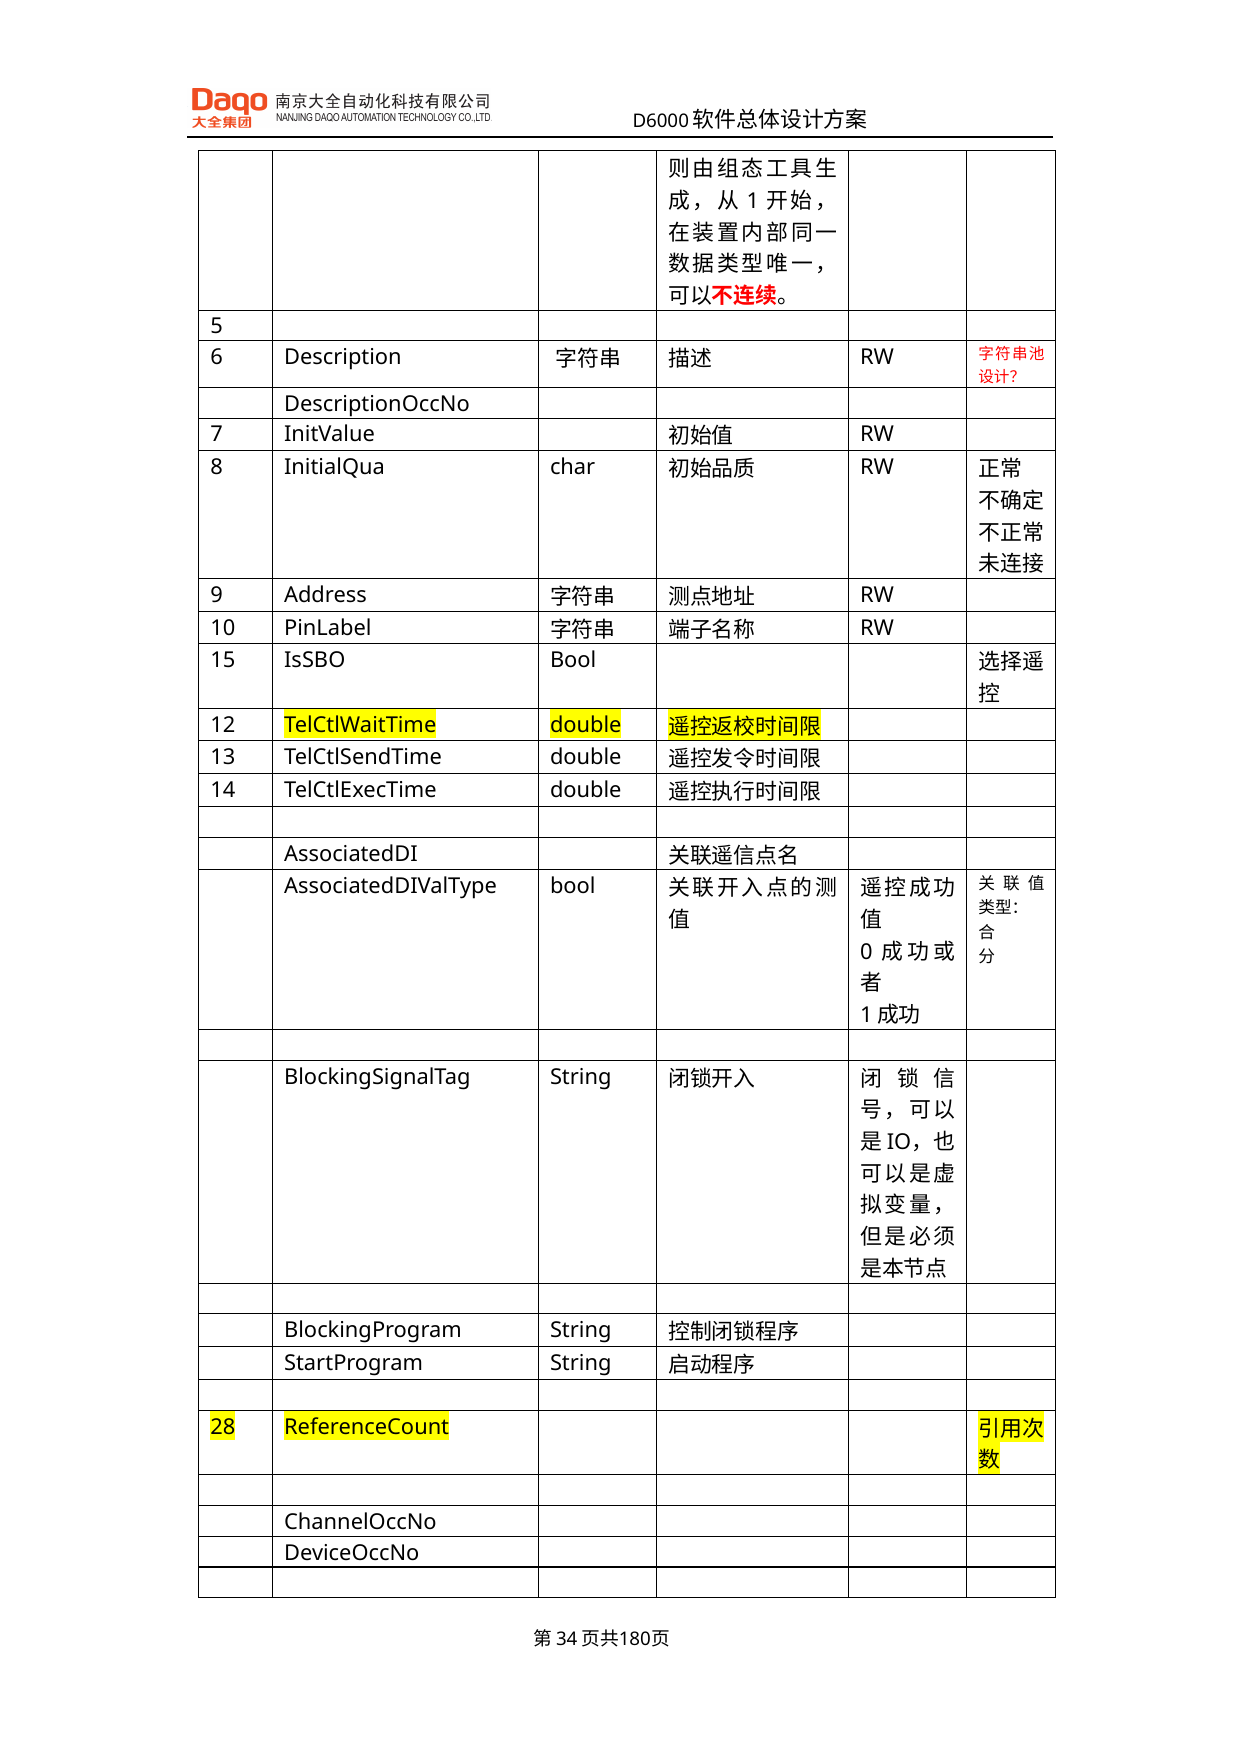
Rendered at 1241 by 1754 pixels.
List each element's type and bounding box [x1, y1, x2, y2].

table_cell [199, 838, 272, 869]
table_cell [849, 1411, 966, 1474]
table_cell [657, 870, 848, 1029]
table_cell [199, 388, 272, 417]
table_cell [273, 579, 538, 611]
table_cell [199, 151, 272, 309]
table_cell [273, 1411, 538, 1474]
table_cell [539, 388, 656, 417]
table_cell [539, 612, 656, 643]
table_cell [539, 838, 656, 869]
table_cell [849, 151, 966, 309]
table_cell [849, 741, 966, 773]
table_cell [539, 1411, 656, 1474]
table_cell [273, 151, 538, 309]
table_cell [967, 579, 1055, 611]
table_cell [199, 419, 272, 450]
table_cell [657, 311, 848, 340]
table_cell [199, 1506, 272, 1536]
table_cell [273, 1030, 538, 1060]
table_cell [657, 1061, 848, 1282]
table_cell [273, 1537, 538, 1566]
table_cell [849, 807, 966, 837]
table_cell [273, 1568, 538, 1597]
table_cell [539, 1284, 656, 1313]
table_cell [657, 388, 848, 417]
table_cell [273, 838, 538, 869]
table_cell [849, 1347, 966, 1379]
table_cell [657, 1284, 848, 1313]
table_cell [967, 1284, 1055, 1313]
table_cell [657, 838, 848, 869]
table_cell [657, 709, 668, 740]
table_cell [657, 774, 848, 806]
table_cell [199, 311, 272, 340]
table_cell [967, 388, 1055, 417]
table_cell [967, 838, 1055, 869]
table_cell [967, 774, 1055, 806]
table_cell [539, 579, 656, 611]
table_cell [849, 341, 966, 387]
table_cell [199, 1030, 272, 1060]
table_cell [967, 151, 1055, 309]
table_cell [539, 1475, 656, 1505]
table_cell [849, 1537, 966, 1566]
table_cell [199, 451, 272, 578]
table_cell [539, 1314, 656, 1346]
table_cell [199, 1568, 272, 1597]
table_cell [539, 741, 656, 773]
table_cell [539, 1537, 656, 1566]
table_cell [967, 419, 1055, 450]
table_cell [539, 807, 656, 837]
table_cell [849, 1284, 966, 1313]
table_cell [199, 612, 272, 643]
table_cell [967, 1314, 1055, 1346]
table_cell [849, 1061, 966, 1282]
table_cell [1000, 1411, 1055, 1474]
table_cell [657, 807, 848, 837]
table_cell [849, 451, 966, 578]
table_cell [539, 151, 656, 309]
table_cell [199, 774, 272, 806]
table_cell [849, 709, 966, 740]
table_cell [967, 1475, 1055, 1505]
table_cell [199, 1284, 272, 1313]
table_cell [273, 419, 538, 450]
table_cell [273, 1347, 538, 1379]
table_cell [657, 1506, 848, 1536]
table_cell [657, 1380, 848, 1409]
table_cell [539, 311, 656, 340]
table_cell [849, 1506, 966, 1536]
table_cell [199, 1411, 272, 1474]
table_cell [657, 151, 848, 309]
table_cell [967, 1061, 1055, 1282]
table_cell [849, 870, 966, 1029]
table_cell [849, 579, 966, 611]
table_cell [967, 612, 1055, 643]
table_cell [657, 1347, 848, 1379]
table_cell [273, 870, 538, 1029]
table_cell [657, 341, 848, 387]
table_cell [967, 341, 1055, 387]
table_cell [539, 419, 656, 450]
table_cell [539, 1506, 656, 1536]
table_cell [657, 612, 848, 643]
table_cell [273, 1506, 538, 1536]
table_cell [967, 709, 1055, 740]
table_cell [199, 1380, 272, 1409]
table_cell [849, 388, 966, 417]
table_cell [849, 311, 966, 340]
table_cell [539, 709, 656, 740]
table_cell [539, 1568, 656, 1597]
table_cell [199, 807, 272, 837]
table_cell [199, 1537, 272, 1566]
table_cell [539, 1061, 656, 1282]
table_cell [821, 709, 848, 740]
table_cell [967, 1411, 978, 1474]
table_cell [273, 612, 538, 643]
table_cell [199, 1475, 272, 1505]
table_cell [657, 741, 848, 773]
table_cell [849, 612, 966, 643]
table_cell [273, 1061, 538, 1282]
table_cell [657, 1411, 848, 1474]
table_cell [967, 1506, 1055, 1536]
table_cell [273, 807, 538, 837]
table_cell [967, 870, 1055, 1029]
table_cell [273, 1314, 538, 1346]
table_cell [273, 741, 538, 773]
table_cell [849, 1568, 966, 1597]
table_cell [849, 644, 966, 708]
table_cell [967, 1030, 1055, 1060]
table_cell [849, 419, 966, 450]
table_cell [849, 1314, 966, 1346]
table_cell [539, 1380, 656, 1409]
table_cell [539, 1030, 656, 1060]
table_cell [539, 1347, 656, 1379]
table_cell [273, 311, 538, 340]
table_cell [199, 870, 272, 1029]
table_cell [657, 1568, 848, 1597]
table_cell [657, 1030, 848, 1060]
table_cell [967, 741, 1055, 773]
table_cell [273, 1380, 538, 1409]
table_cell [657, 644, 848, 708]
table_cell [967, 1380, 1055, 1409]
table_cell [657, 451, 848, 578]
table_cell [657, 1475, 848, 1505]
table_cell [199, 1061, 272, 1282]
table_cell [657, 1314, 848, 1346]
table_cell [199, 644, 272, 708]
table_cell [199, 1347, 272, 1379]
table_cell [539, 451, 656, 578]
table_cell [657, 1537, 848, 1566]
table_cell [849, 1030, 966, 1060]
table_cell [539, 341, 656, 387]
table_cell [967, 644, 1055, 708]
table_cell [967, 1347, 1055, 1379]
picture [187, 88, 492, 128]
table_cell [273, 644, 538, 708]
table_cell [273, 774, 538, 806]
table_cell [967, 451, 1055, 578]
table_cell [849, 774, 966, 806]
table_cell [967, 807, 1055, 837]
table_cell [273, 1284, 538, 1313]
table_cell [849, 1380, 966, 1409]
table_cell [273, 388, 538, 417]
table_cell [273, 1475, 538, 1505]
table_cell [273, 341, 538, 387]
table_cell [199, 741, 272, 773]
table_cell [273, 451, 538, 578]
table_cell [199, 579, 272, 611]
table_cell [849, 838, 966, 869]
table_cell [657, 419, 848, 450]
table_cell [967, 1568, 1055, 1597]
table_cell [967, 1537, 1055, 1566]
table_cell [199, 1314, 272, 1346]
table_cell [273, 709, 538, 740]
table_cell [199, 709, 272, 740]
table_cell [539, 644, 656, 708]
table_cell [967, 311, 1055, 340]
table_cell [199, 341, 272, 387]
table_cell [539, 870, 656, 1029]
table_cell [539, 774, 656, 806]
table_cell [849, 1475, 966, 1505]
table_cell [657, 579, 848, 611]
